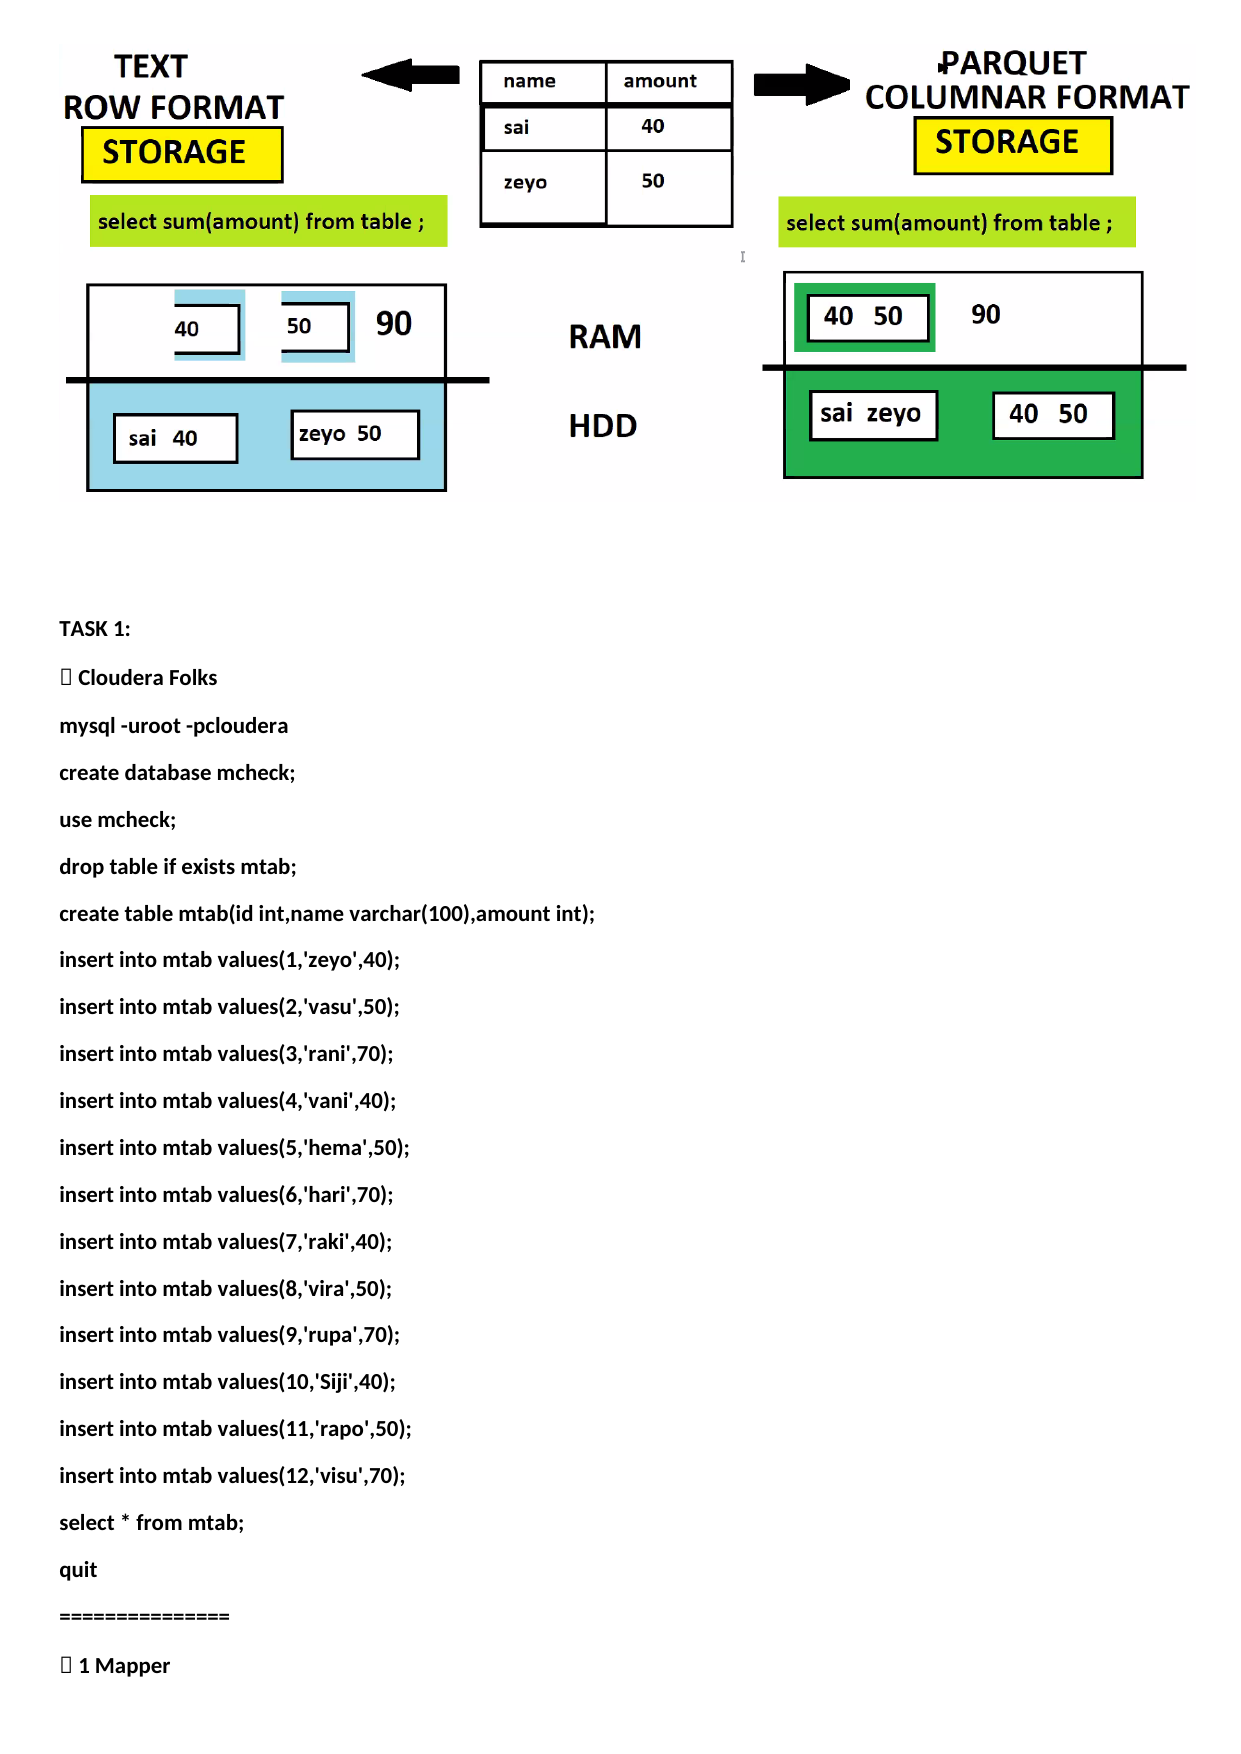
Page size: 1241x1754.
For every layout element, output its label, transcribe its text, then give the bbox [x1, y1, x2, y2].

text TASK 1: [59, 614, 1196, 642]
text 🔴 1 Mapper [59, 1649, 1196, 1680]
text create table mtab(id int,name varchar(100),amount int); [59, 899, 1196, 927]
text 🔴 Cloudera Folks [59, 661, 1196, 692]
text insert into mtab values(6,'hari',70); [59, 1180, 1196, 1208]
text insert into mtab values(5,'hema',50); [59, 1133, 1196, 1161]
text drop table if exists mtab; [59, 852, 1196, 880]
picture [59, 44, 1197, 502]
text insert into mtab values(3,'rani',70); [59, 1039, 1196, 1067]
text insert into mtab values(2,'vasu',50); [59, 992, 1196, 1020]
text insert into mtab values(8,'vira',50); [59, 1274, 1196, 1302]
text use mcheck; [59, 805, 1196, 833]
text quit [59, 1555, 1196, 1583]
text mysql -uroot -pcloudera [59, 711, 1196, 739]
text insert into mtab values(9,'rupa',70); [59, 1321, 1196, 1348]
text insert into mtab values(1,'zeyo',40); [59, 946, 1196, 973]
text select * from mtab; [59, 1508, 1196, 1536]
text insert into mtab values(7,'raki',40); [59, 1227, 1196, 1255]
text insert into mtab values(10,'Siji',40); [59, 1367, 1196, 1395]
text create database mcheck; [59, 758, 1196, 786]
text insert into mtab values(4,'vani',40); [59, 1086, 1196, 1114]
text insert into mtab values(11,'rapo',50); [59, 1414, 1196, 1442]
text =============== [59, 1602, 1196, 1630]
text insert into mtab values(12,'visu',70); [59, 1461, 1196, 1489]
